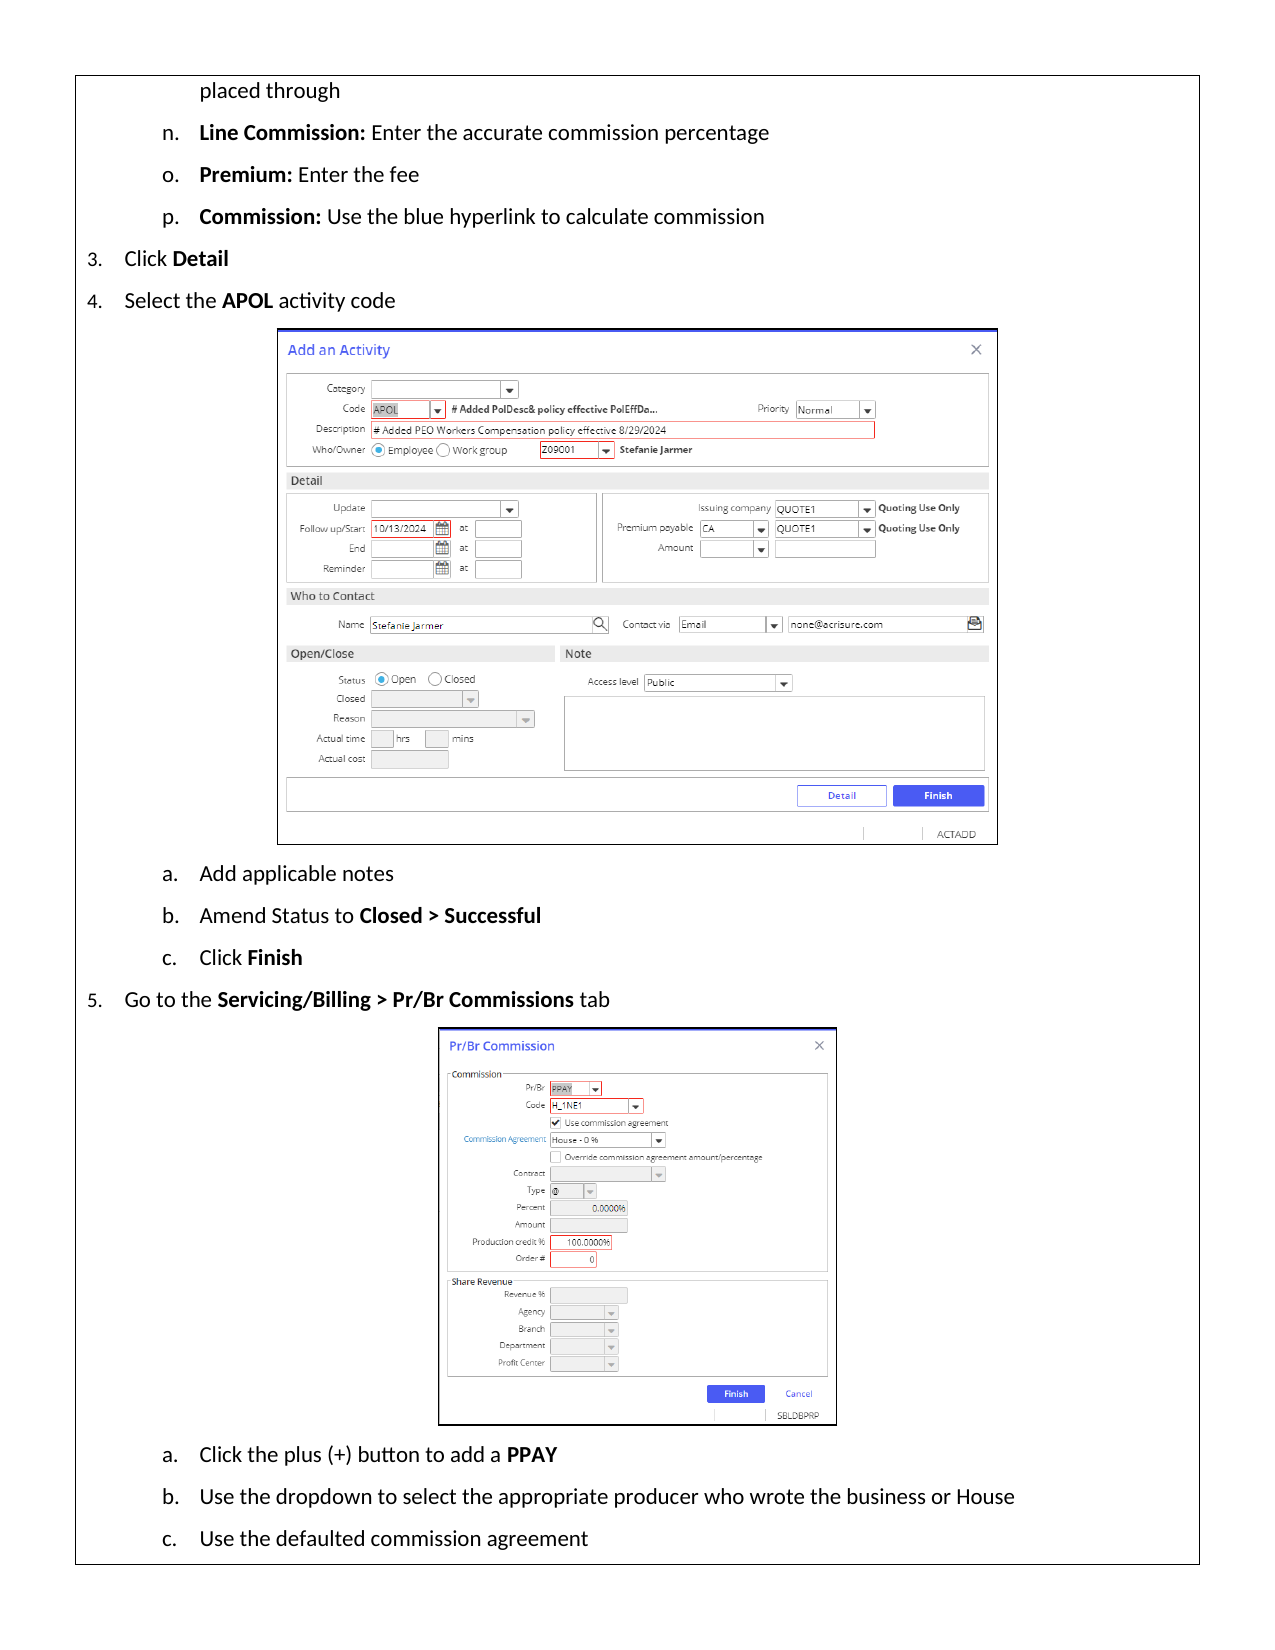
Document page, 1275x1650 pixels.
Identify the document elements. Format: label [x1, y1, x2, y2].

picture [439, 1029, 836, 1424]
picture [278, 330, 997, 844]
table_header [76, 76, 1199, 1564]
